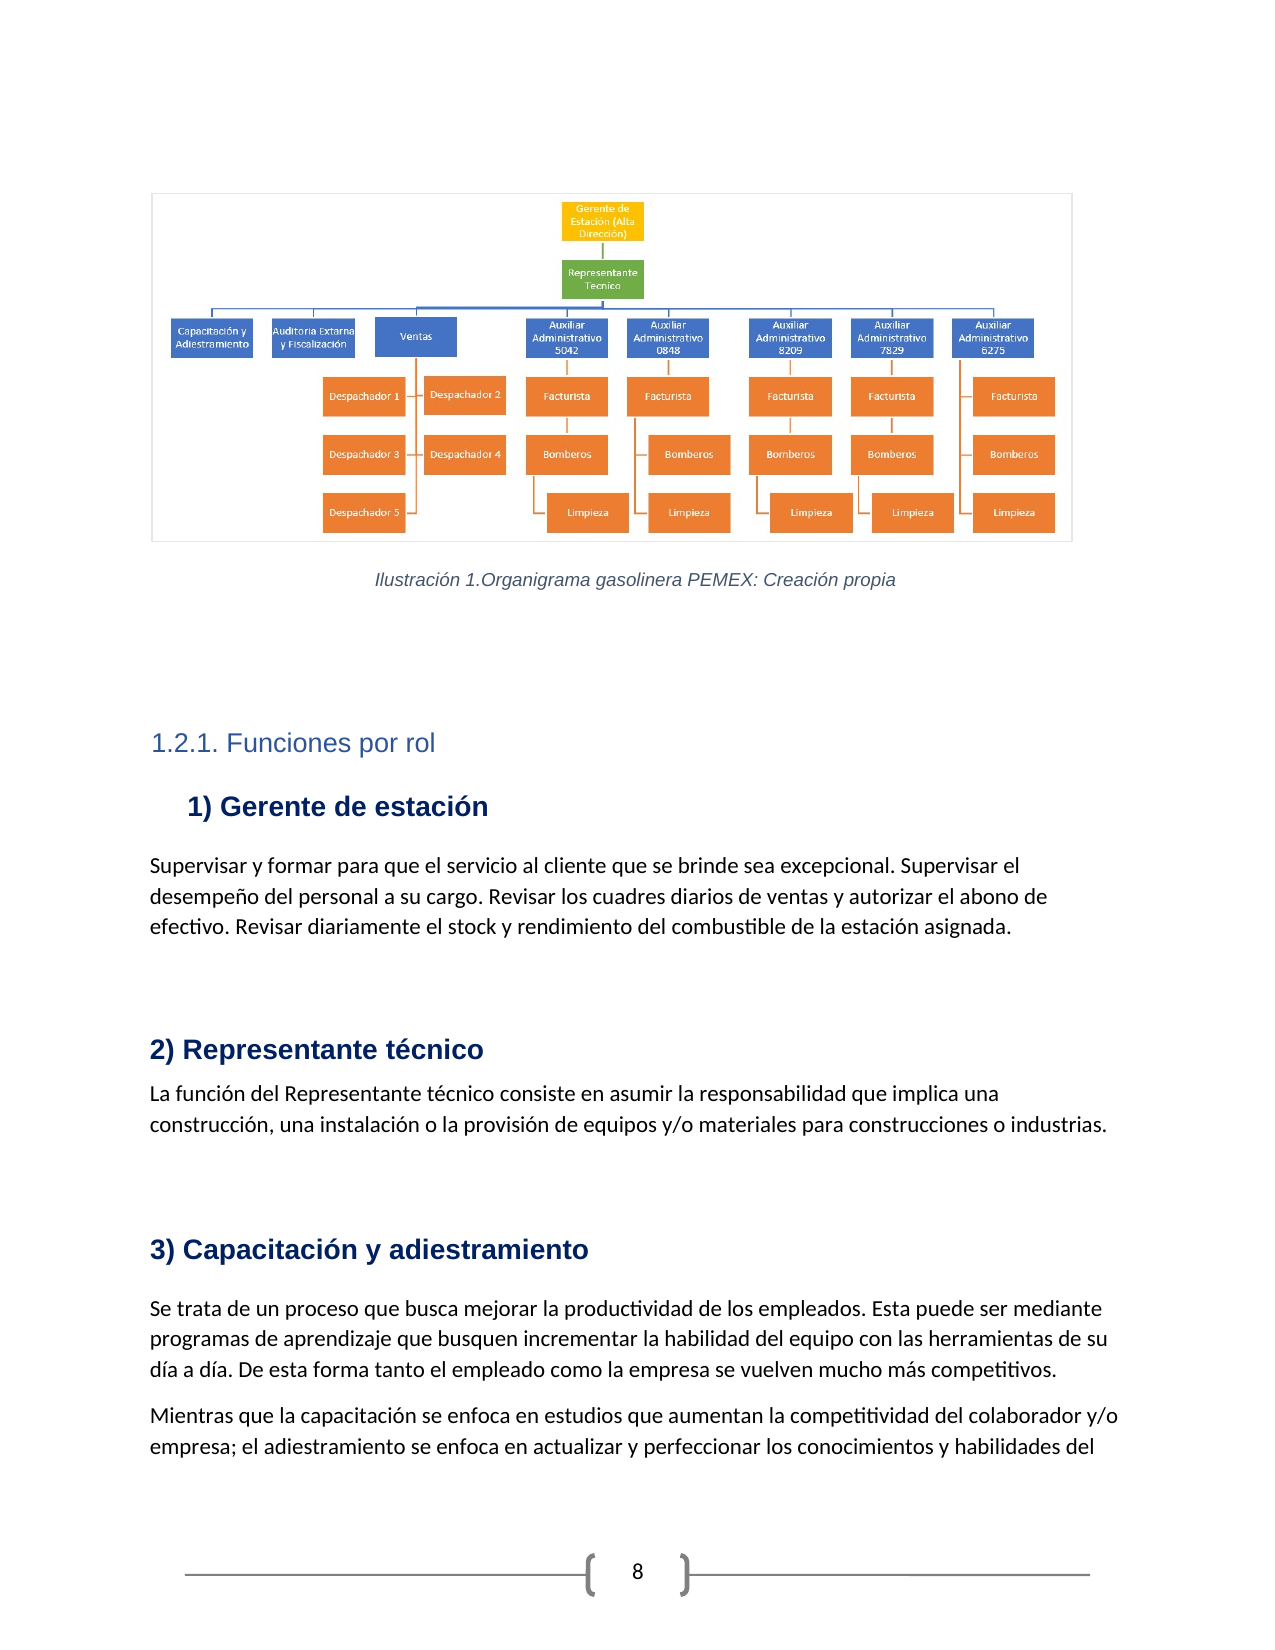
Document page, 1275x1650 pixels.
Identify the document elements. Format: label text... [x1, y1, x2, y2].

subtitle 3) Capacitación y adiestramiento [150, 1233, 1125, 1266]
text La función del Representante técnico consiste en asumir la responsabilidad que implica una construcción, una instalación o la provisión de equipos y/o materiales para construcciones o industrias. [149, 1079, 1121, 1138]
text Se trata de un proceso que busca mejorar la productividad de los empleados. Esta puede ser mediante programas de aprendizaje que busquen incrementar la habilidad del equipo con las herramientas de su día a día. De esta forma tanto el empleado como la empresa se vuelven mucho más competitivos. [149, 1294, 1121, 1383]
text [149, 1402, 1121, 1460]
picture [153, 194, 1071, 541]
text Supervisar y formar para que el servicio al cliente que se brinde sea excepcional. Supervisar el desempeño del personal a su cargo. Revisar los cuadres diarios de ventas y autorizar el abono de efectivo. Revisar diariamente el stock y rendimiento del combustible de la estación asignada. [149, 852, 1121, 940]
text Ilustración 1.Organigrama gasolinera PEMEX: Creación propia [150, 569, 1120, 590]
subtitle 1) Gerente de estación [187, 790, 1125, 823]
subtitle 2) Representante técnico [149, 1033, 1121, 1065]
subtitle 1.2.1. Funciones por rol [151, 727, 1125, 759]
